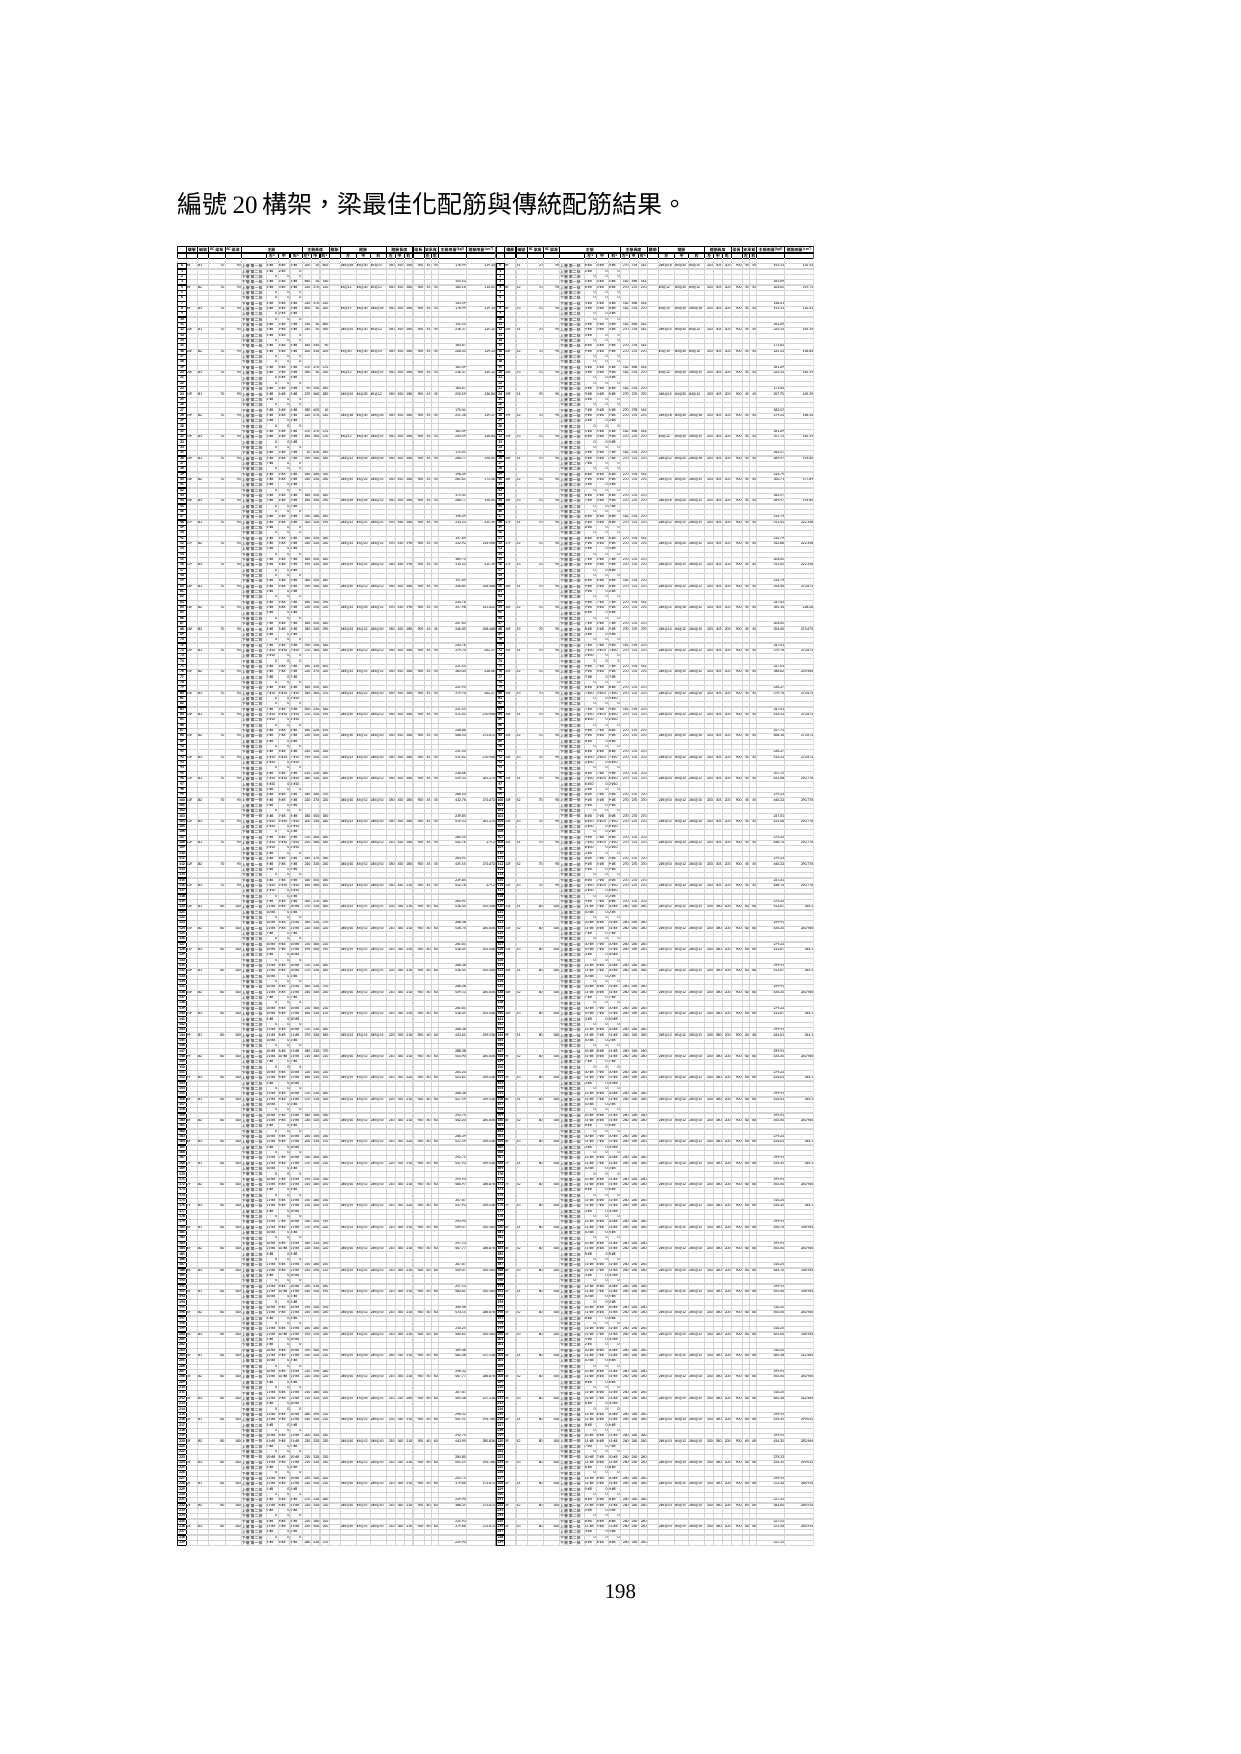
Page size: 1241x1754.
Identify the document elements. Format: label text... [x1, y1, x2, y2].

text 編號20構架，梁最佳化配筋與傳統配筋結果。 [177, 184, 1063, 222]
